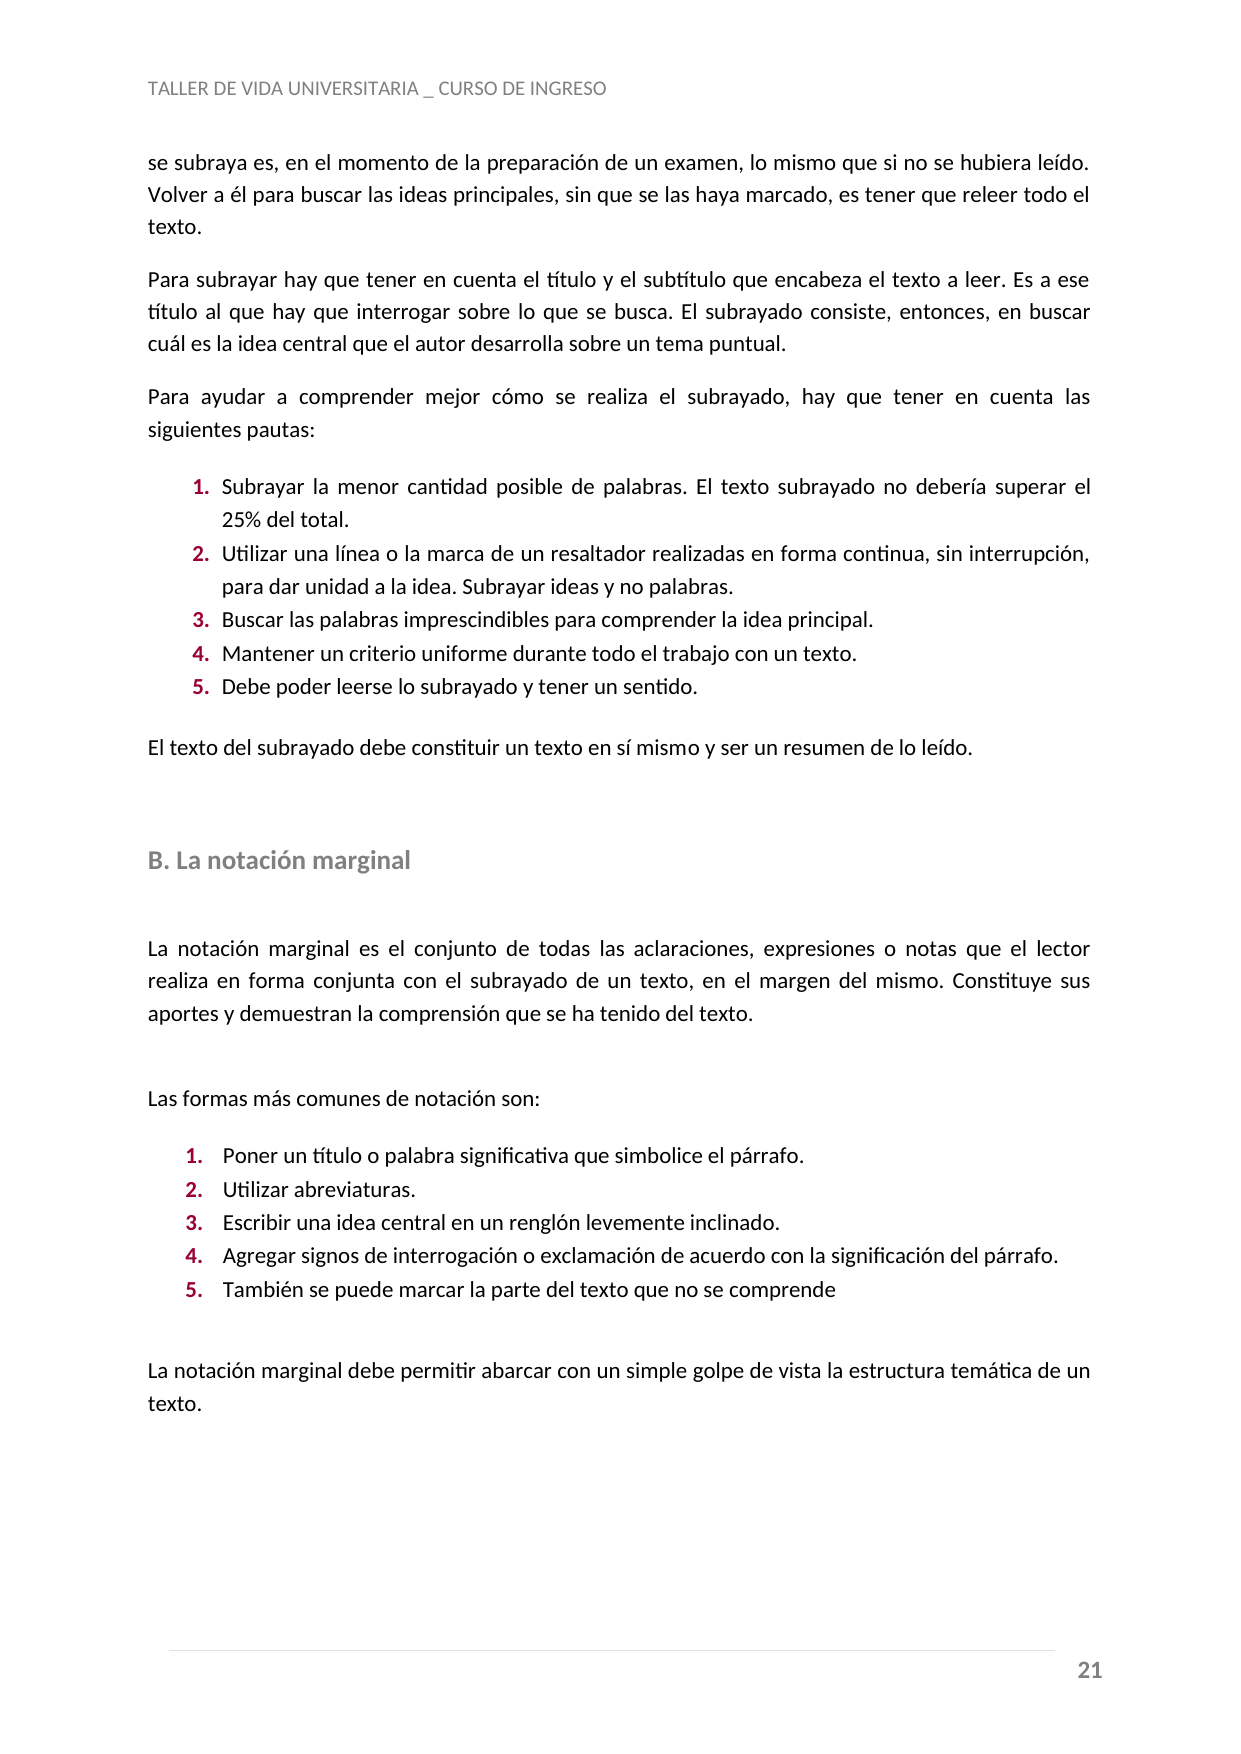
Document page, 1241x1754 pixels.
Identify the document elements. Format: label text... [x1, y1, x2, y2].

text Para ayudar a comprender mejor cómo se realiza el subrayado, hay que tener en cuenta las siguientes pautas: [148, 382, 1092, 443]
list Poner un título o palabra significativa que simbolice el párrafo. [185, 1137, 1092, 1170]
text Para subrayar hay que tener en cuenta el título y el subtítulo que encabeza el texto a leer. Es a ese título al que hay que interrogar sobre lo que se busca. El subrayado consiste, entonces, en buscar cuál es la idea central que el autor desarrolla sobre un tema puntual. [148, 265, 1092, 357]
list Utilizar abreviaturas. [185, 1170, 1092, 1204]
text Las formas más comunes de notación son: [148, 1084, 1092, 1112]
text La notación marginal es el conjunto de todas las aclaraciones, expresiones o notas que el lector realiza en forma conjunta con el subrayado de un texto, en el margen del mismo. Constituye sus aportes y demuestran la comprensión que se ha tenido del texto. [148, 934, 1092, 1027]
list Subrayar la menor cantidad posible de palabras. El texto subrayado no debería superar el 25% del total. [192, 468, 1092, 534]
list Agregar signos de interrogación o exclamación de acuerdo con la significación del párrafo. [185, 1237, 1092, 1270]
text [148, 148, 1092, 240]
list También se puede marcar la parte del texto que no se comprende [185, 1270, 1092, 1304]
list Mantener un criterio uniforme durante todo el trabajo con un texto. [192, 634, 1092, 668]
list Buscar las palabras imprescindibles para comprender la idea principal. [192, 601, 1092, 634]
text El texto del subrayado debe constituir un texto en sí mismo y ser un resumen de lo leído. [148, 733, 1092, 761]
list Debe poder leerse lo subrayado y tener un sentido. [192, 668, 1092, 701]
text B. La notación marginal [148, 843, 1092, 876]
list Escribir una idea central en un renglón levemente inclinado. [185, 1204, 1092, 1237]
text La notación marginal debe permitir abarcar con un simple golpe de vista la estructura temática de un texto. [148, 1357, 1092, 1417]
list Utilizar una línea o la marca de un resaltador realizadas en forma continua, sin interrupción, para dar unidad a la idea. Subrayar ideas y no palabras. [192, 534, 1092, 601]
